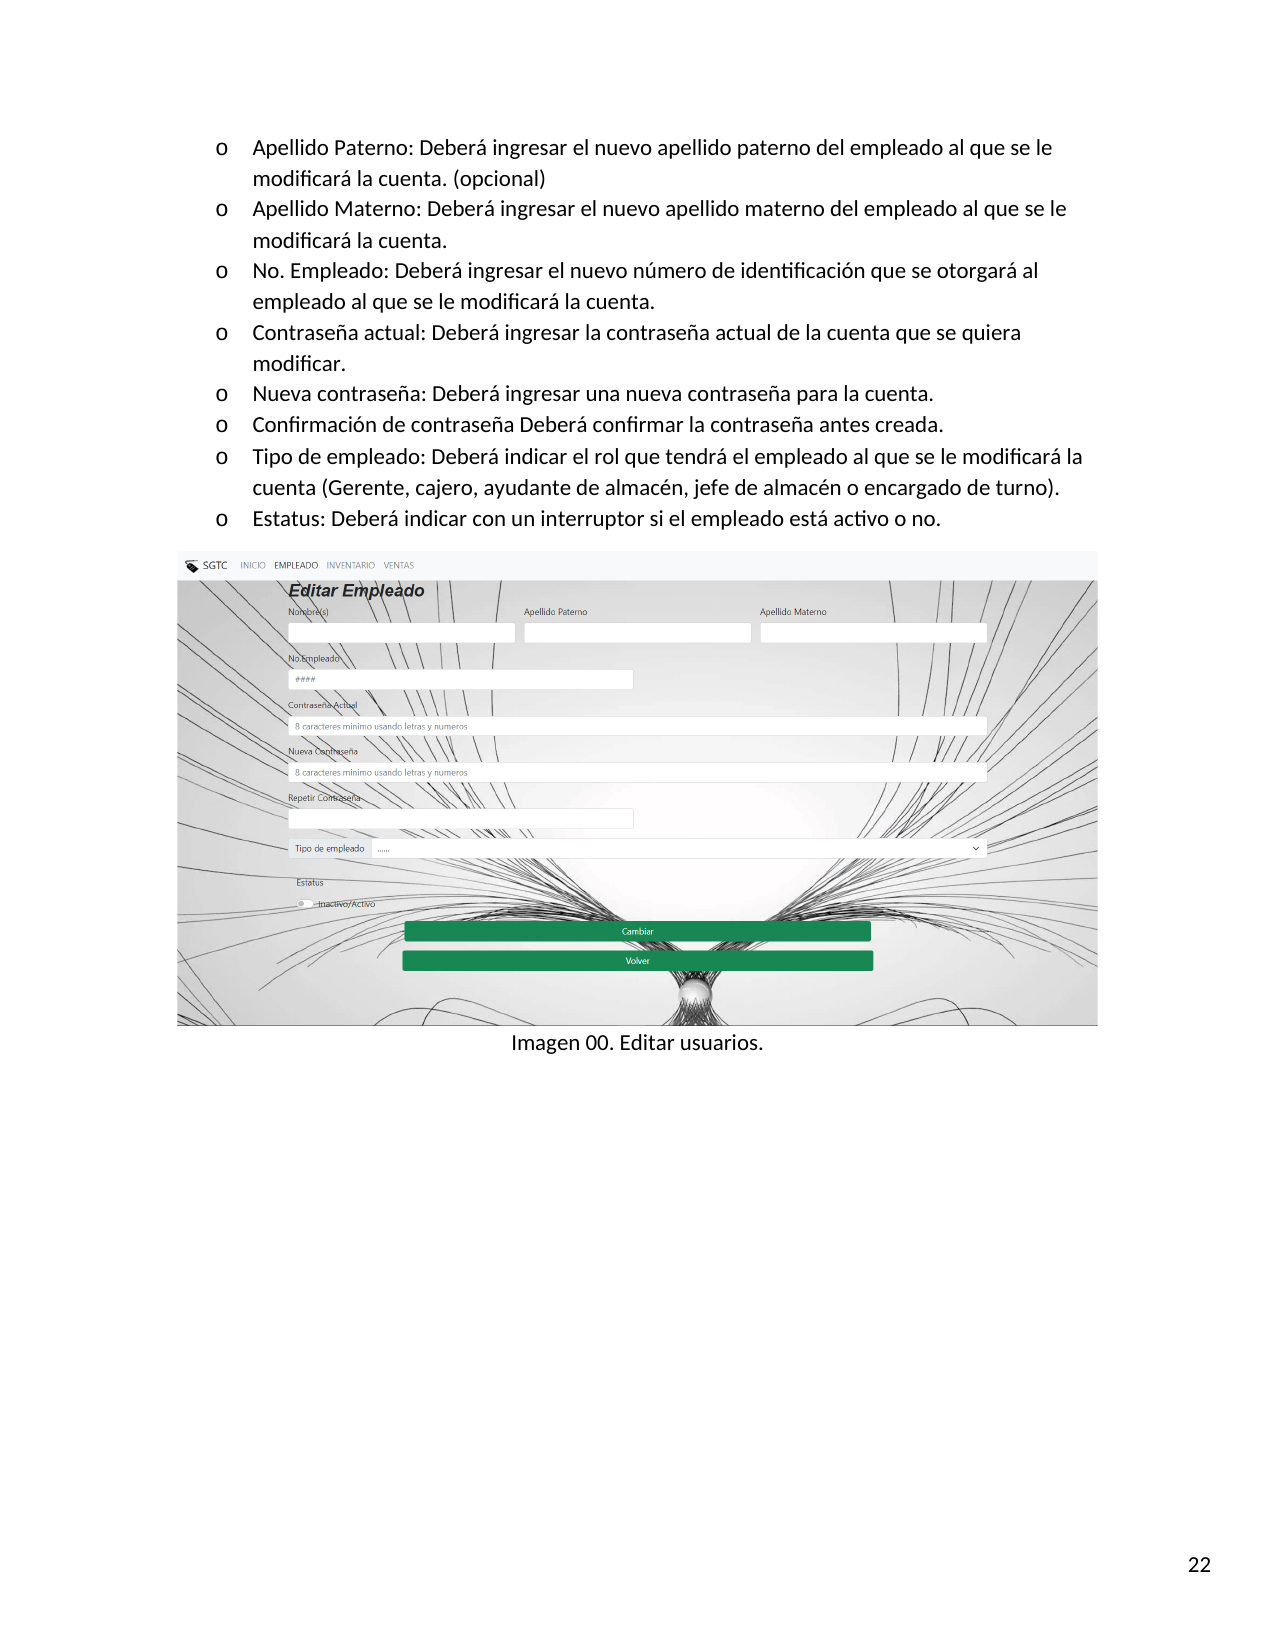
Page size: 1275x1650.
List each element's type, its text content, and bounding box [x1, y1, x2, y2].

list Tipo de empleado: Deberá indicar el rol que tendrá el empleado al que se le modificará la cuenta (Gerente, cajero, ayudante de almacén, jefe de almacén o encargado de turno). [215, 442, 1098, 501]
text Imagen 00. Editar usuarios. [177, 1028, 1098, 1056]
list Estatus: Deberá indicar con un interruptor si el empleado está activo o no. [215, 504, 1098, 533]
picture [177, 551, 1098, 1026]
list Contraseña actual: Deberá ingresar la contraseña actual de la cuenta que se quiera modificar. [215, 318, 1098, 377]
list Apellido Materno: Deberá ingresar el nuevo apellido materno del empleado al que se le modificará la cuenta. [215, 194, 1098, 254]
list Apellido Paterno: Deberá ingresar el nuevo apellido paterno del empleado al que se le modificará la cuenta. (opcional) [215, 133, 1098, 192]
list No. Empleado: Deberá ingresar el nuevo número de identificación que se otorgará al empleado al que se le modificará la cuenta. [215, 256, 1098, 315]
list Nueva contraseña: Deberá ingresar una nueva contraseña para la cuenta. [215, 379, 1098, 408]
list Confirmación de contraseña Deberá confirmar la contraseña antes creada. [215, 411, 1098, 440]
